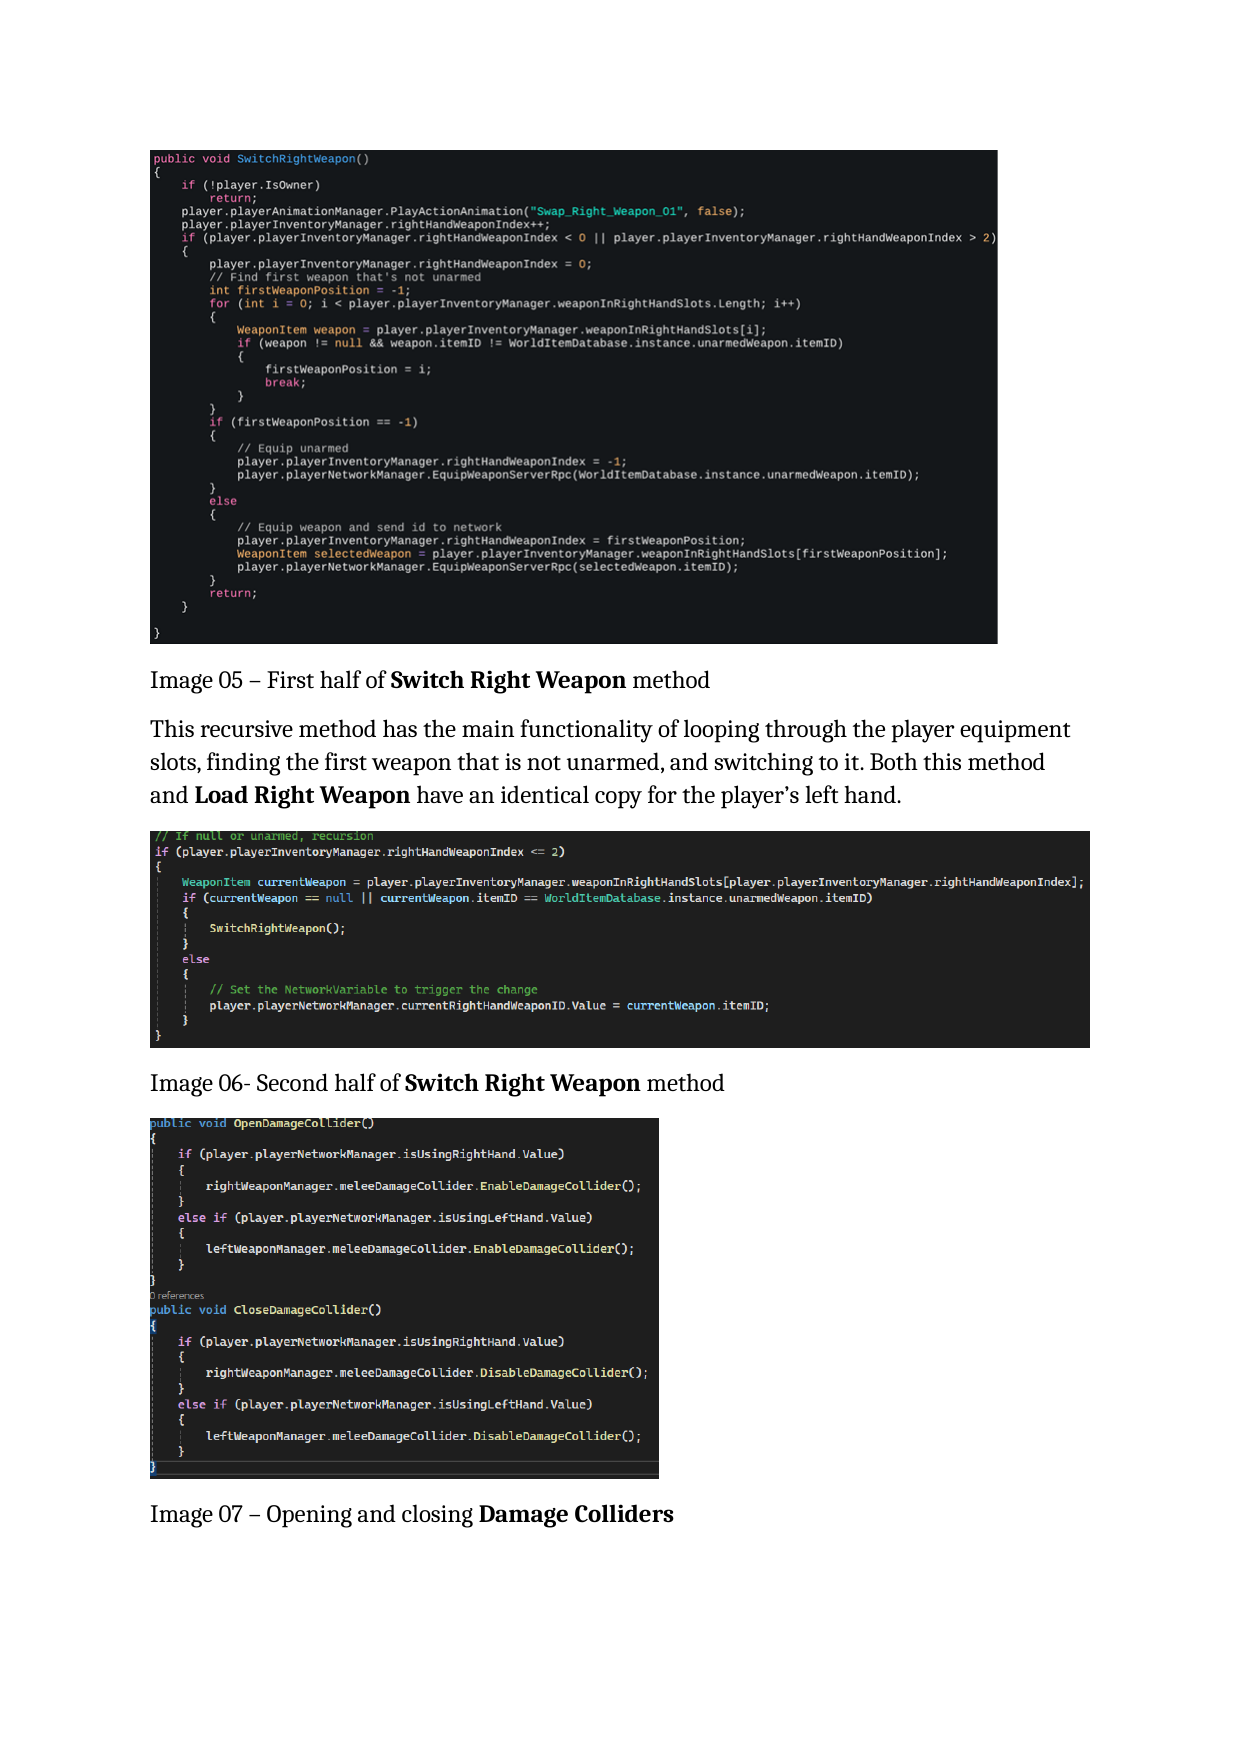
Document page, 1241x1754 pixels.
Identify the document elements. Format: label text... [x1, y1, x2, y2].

text Image 06- Second half of Switch Right Weapon method [150, 1069, 1090, 1098]
text Image 07 – Opening and closing Damage Colliders [150, 1500, 1090, 1529]
picture [150, 831, 1090, 1048]
picture [150, 1118, 659, 1479]
text This recursive method has the main functionality of looping through the player equipment slots, finding the first weapon that is not unarmed, and switching to it. Both this method and Load Right Weapon have an identical copy for the player’s left hand. [150, 715, 1090, 810]
text Image 05 – First half of Switch Right Weapon method [150, 666, 1090, 694]
picture [150, 150, 998, 644]
